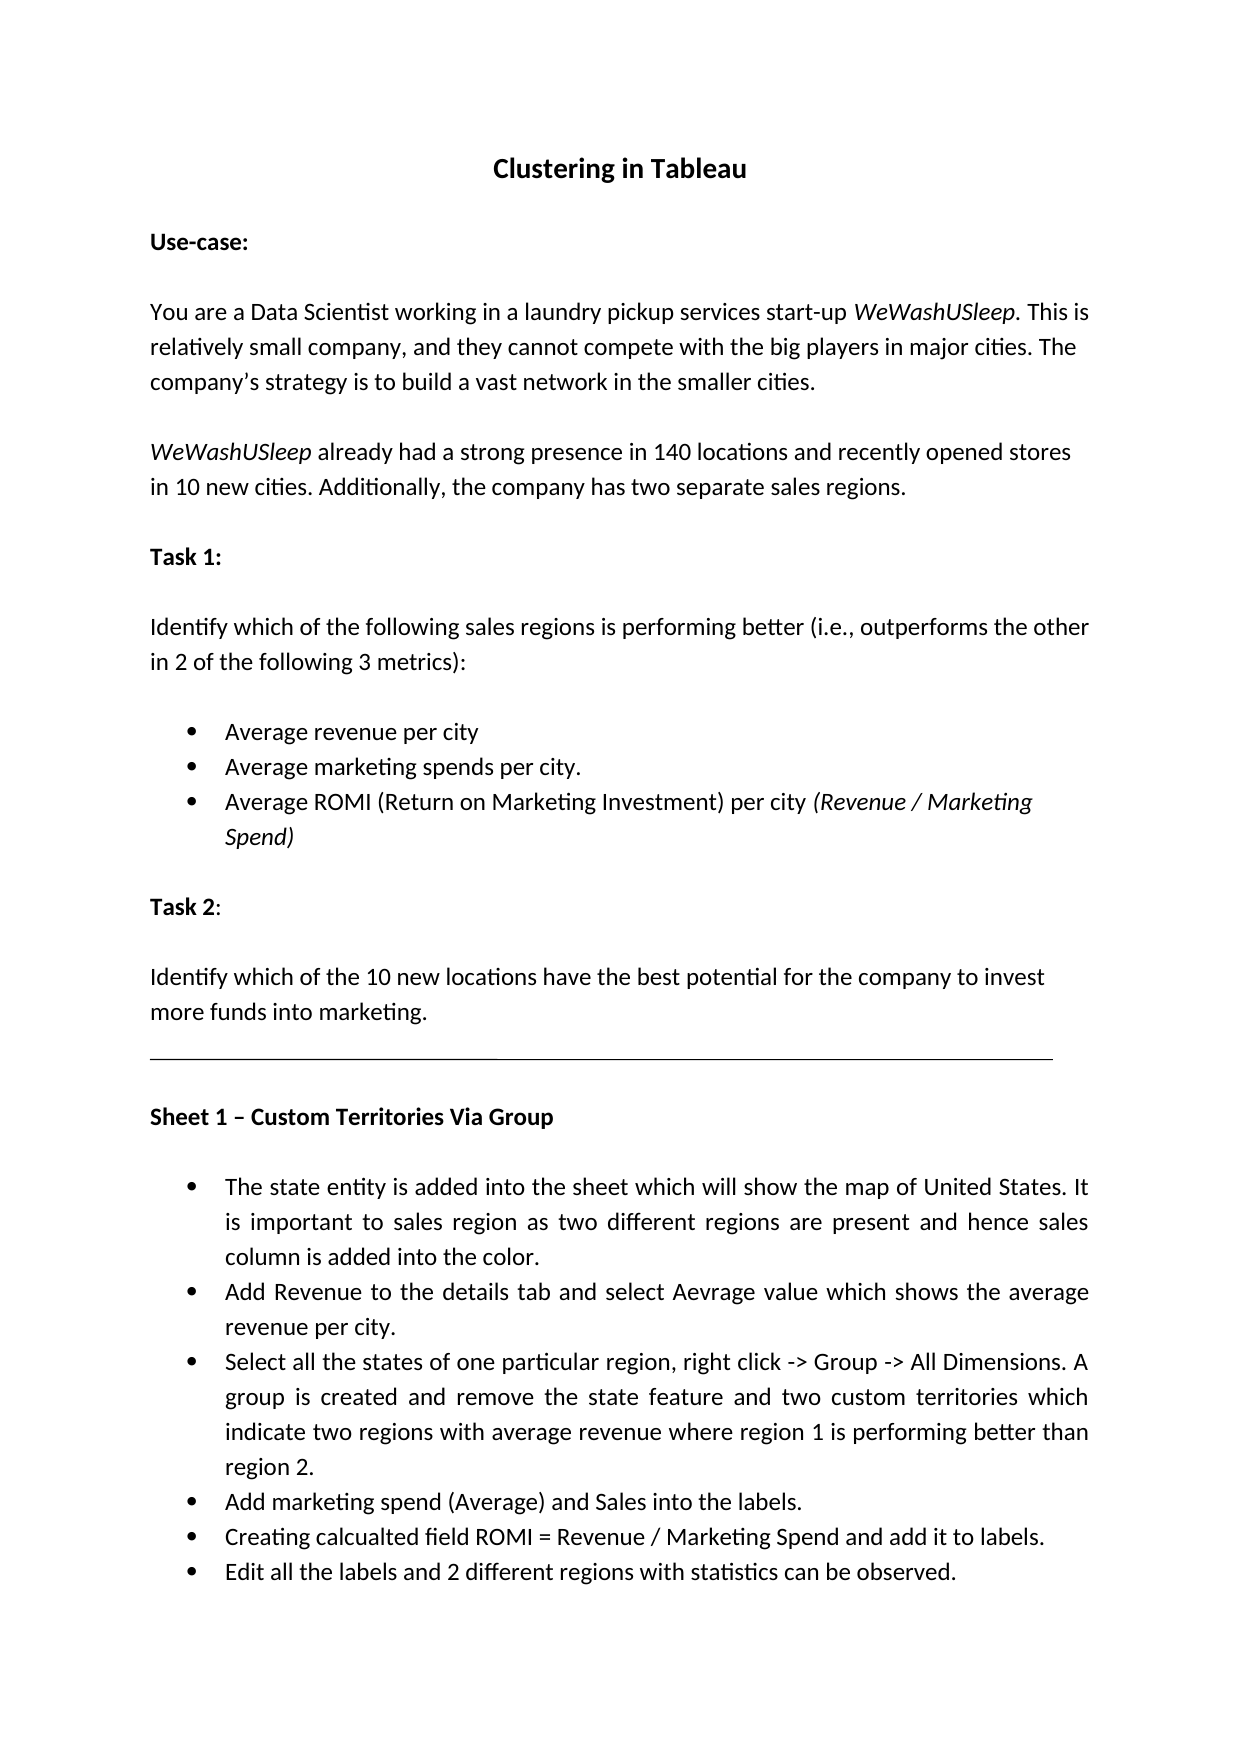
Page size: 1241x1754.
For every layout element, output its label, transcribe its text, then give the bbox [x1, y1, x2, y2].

list Add Revenue to the details tab and select Aevrage value which shows the average revenue per city. [187, 1276, 1090, 1341]
text You are a Data Scientist working in a laundry pickup services start-up WeWashUSleep. This is relatively small company, and they cannot compete with the big players in major cities. The company’s strategy is to build a vast network in the smaller cities. [150, 296, 1090, 396]
list Average ROMI (Return on Marketing Investment) per city (Revenue / Marketing Spend) [187, 786, 1090, 851]
list Creating calcualted field ROMI = Revenue / Marketing Spend and add it to labels. [187, 1521, 1090, 1551]
text Identify which of the 10 new locations have the best potential for the company to invest more funds into marketing. [150, 961, 1090, 1026]
text Clustering in Tableau [150, 150, 1090, 186]
text Task 1: [150, 541, 1090, 571]
list Select all the states of one particular region, right click -> Group -> All Dimensions. A group is created and remove the state feature and two custom territories which indicate two regions with average revenue where region 1 is performing better than region 2. [187, 1346, 1090, 1481]
list Edit all the labels and 2 different regions with statistics can be observed. [187, 1556, 1090, 1586]
list Add marketing spend (Average) and Sales into the labels. [187, 1486, 1090, 1516]
text WeWashUSleep already had a strong presence in 140 locations and recently opened stores in 10 new cities. Additionally, the company has two separate sales regions. [150, 436, 1090, 501]
list Average revenue per city [187, 716, 1090, 746]
list The state entity is added into the sheet which will show the map of United States. It is important to sales region as two different regions are present and hence sales column is added into the color. [187, 1171, 1090, 1271]
text Identify which of the following sales regions is performing better (i.e., outperforms the other in 2 of the following 3 metrics): [150, 611, 1090, 676]
list Average marketing spends per city. [187, 751, 1090, 781]
text Use-case: [150, 226, 1090, 256]
text Sheet 1 – Custom Territories Via Group [150, 1101, 1090, 1131]
text Task 2: [150, 891, 1090, 921]
